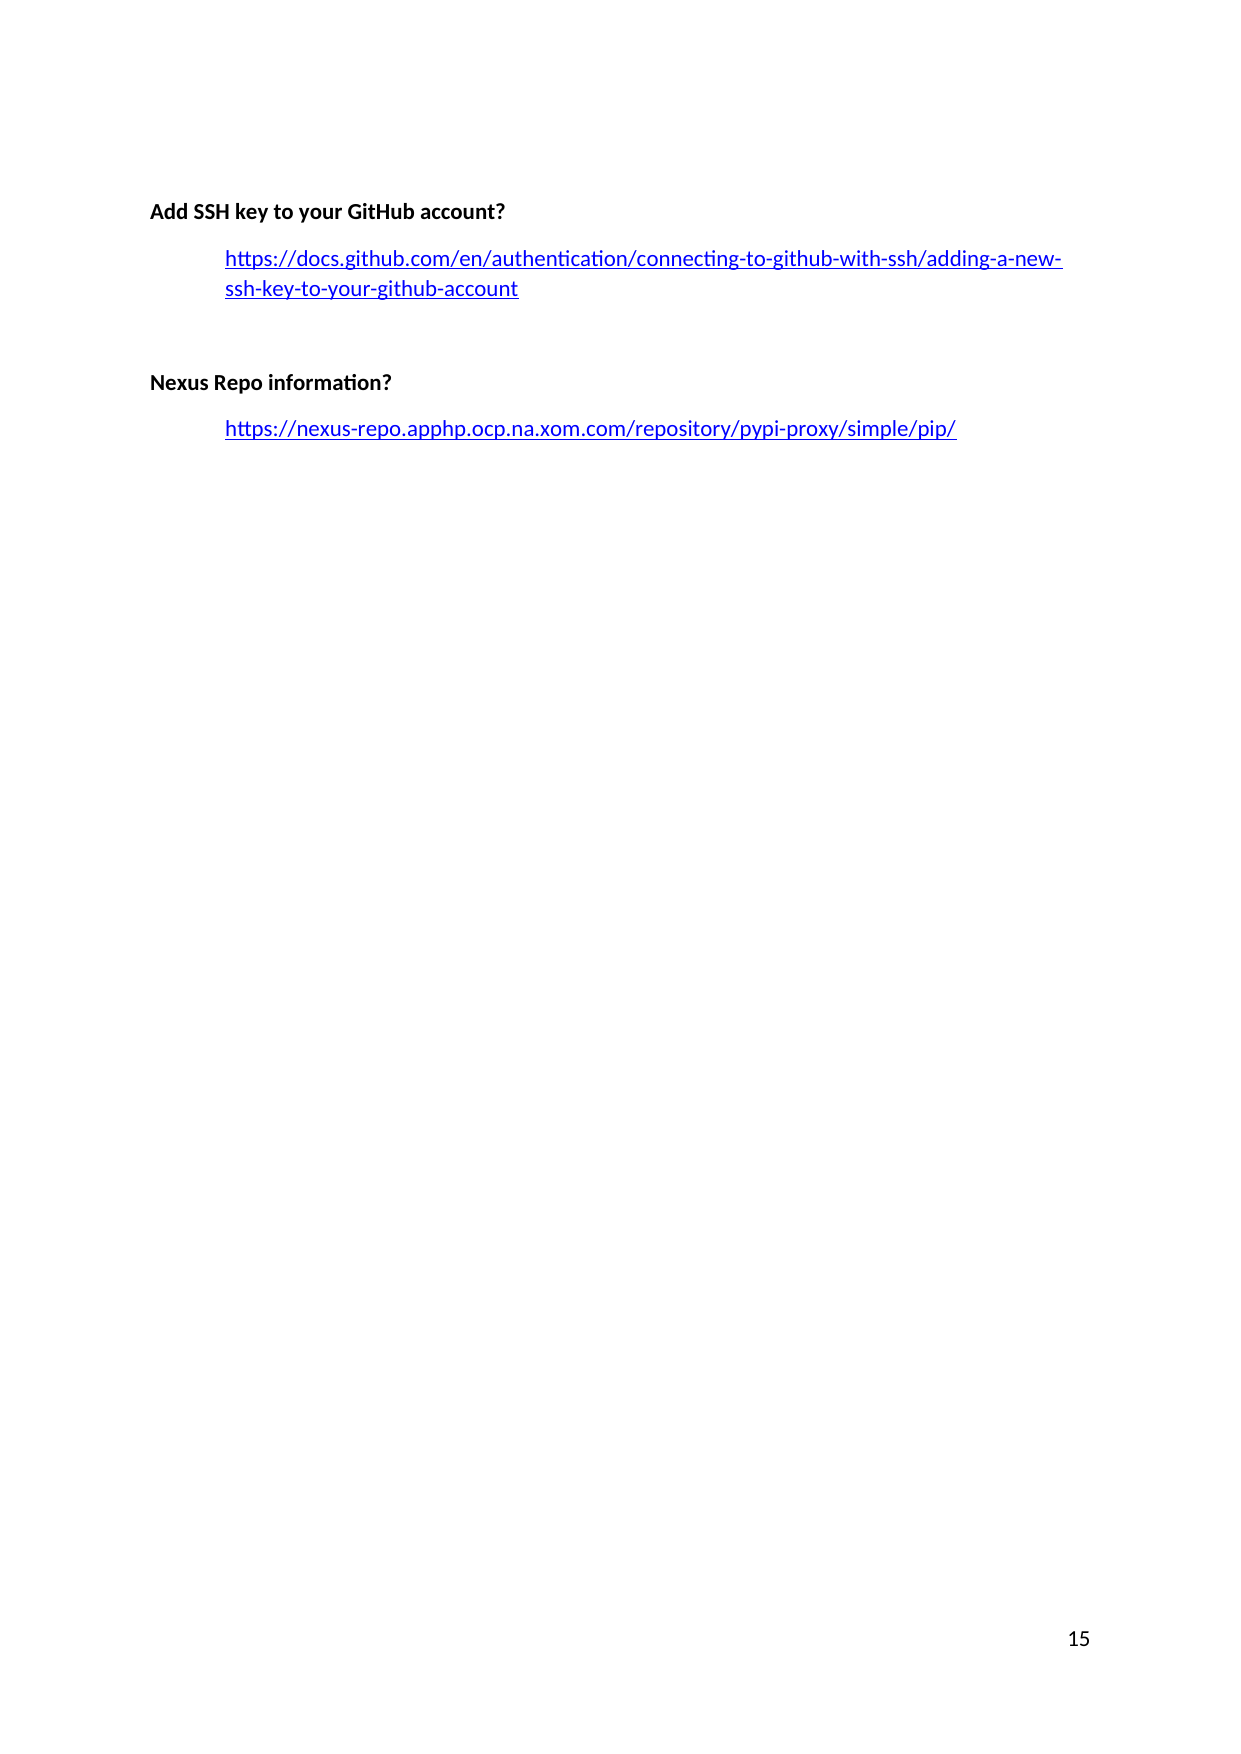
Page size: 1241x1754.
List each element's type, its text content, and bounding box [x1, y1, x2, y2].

text https://nexus-repo.apphp.ocp.na.xom.com/repository/pypi-proxy/simple/pip/ [150, 414, 1090, 443]
text https://docs.github.com/en/authentication/connecting-to-github-with-ssh/adding-a-new-ssh-key-to-your-github-account [225, 244, 1090, 302]
text Nexus Repo information? [150, 368, 1090, 396]
text Add SSH key to your GitHub account? [150, 197, 1090, 225]
